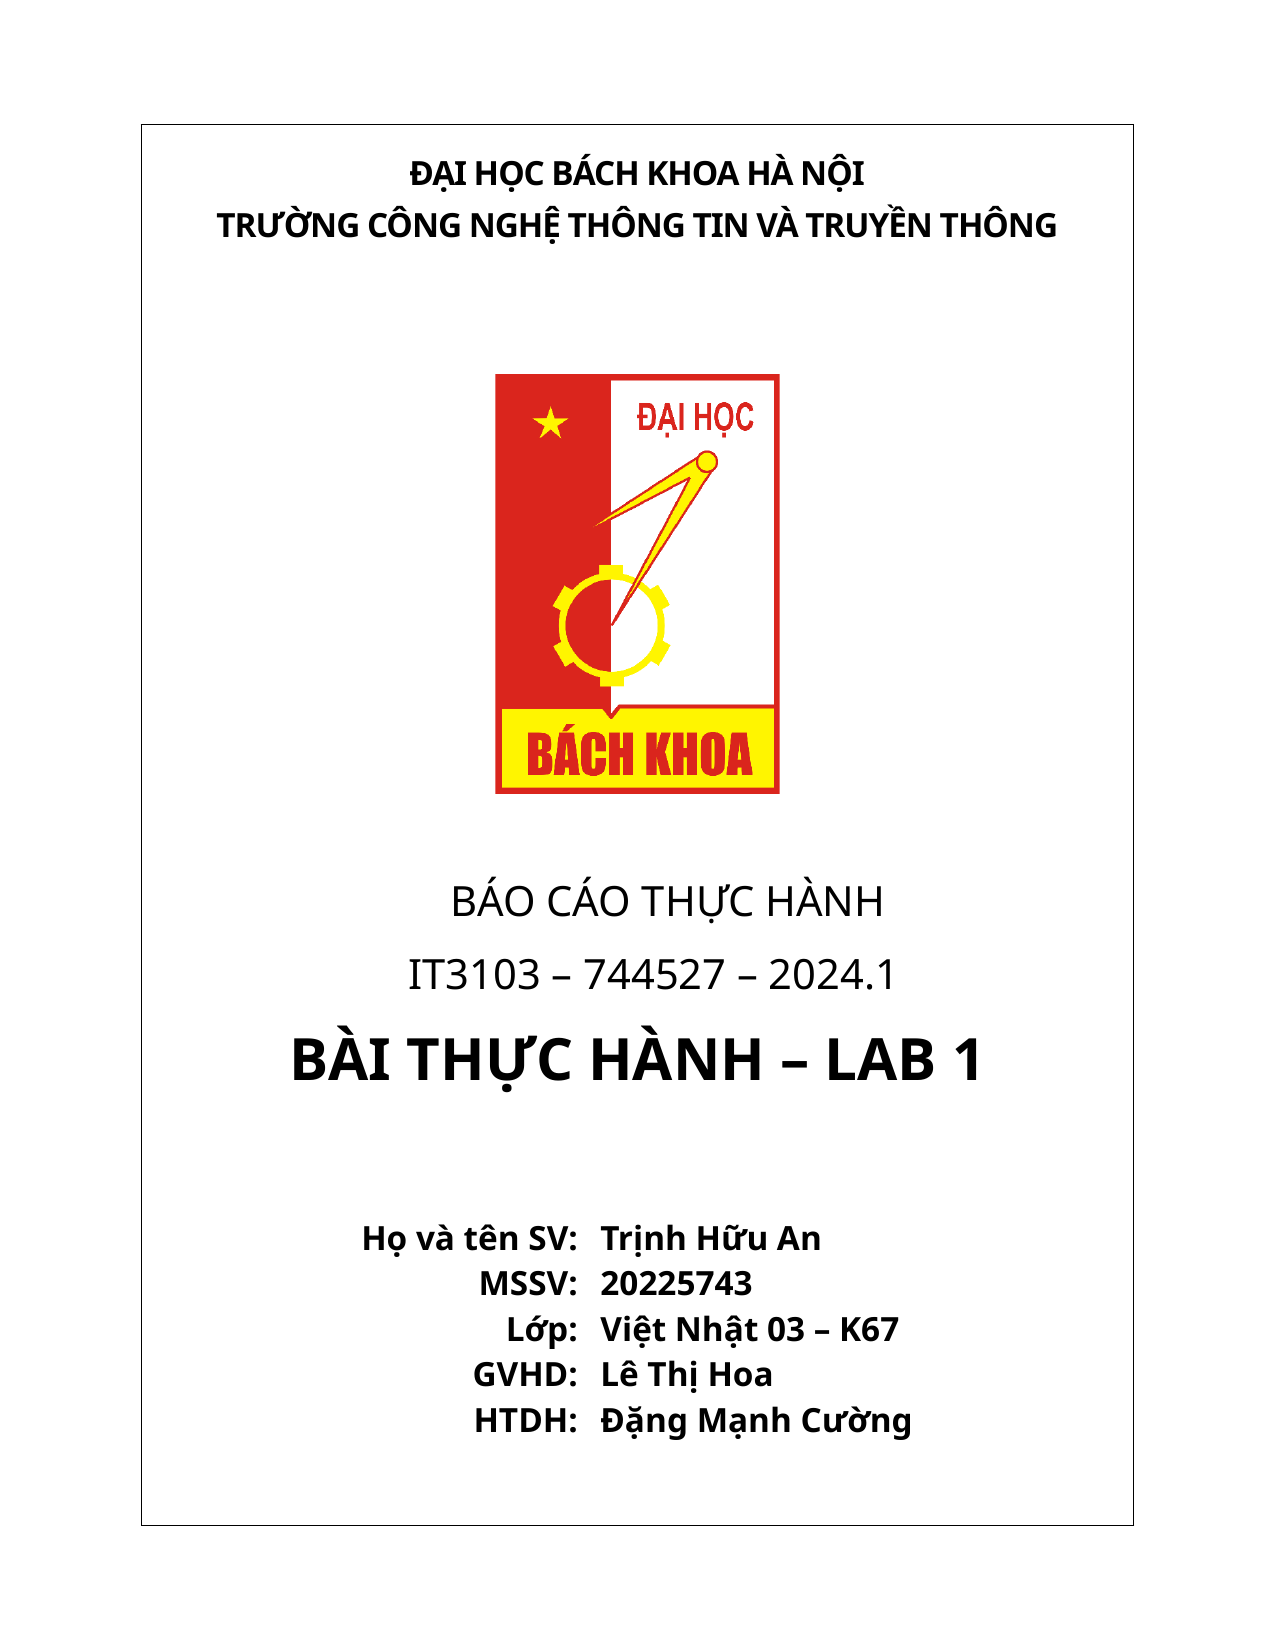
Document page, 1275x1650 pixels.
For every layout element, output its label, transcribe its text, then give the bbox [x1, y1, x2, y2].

table_cell Việt Nhật 03 – K67 [589, 1306, 973, 1351]
table_cell HTDH: [205, 1396, 589, 1442]
table_cell GVHD: [205, 1351, 589, 1396]
table_cell MSSV: [205, 1260, 589, 1306]
table_cell Đặng Mạnh Cường [589, 1396, 973, 1442]
title ĐẠI HỌC BÁCH KHOA HÀ NỘI [150, 150, 1125, 195]
title TRƯỜNG CÔNG NGHỆ THÔNG TIN VÀ TRUYỀN THÔNG [150, 202, 1125, 248]
table_header Họ và tên SV: [205, 1215, 589, 1260]
picture [495, 374, 780, 794]
table_header Trịnh Hữu An [589, 1215, 973, 1260]
table_cell Lớp: [205, 1306, 589, 1351]
table_cell Lê Thị Hoa [589, 1351, 973, 1396]
table_cell 20225743 [589, 1260, 973, 1306]
text BÀI THỰC HÀNH – LAB 1 [150, 1018, 1125, 1098]
text BÁO CÁO THỰC HÀNH [375, 872, 1125, 928]
text IT3103 – 744527 – 2024.1 [150, 945, 1125, 1002]
